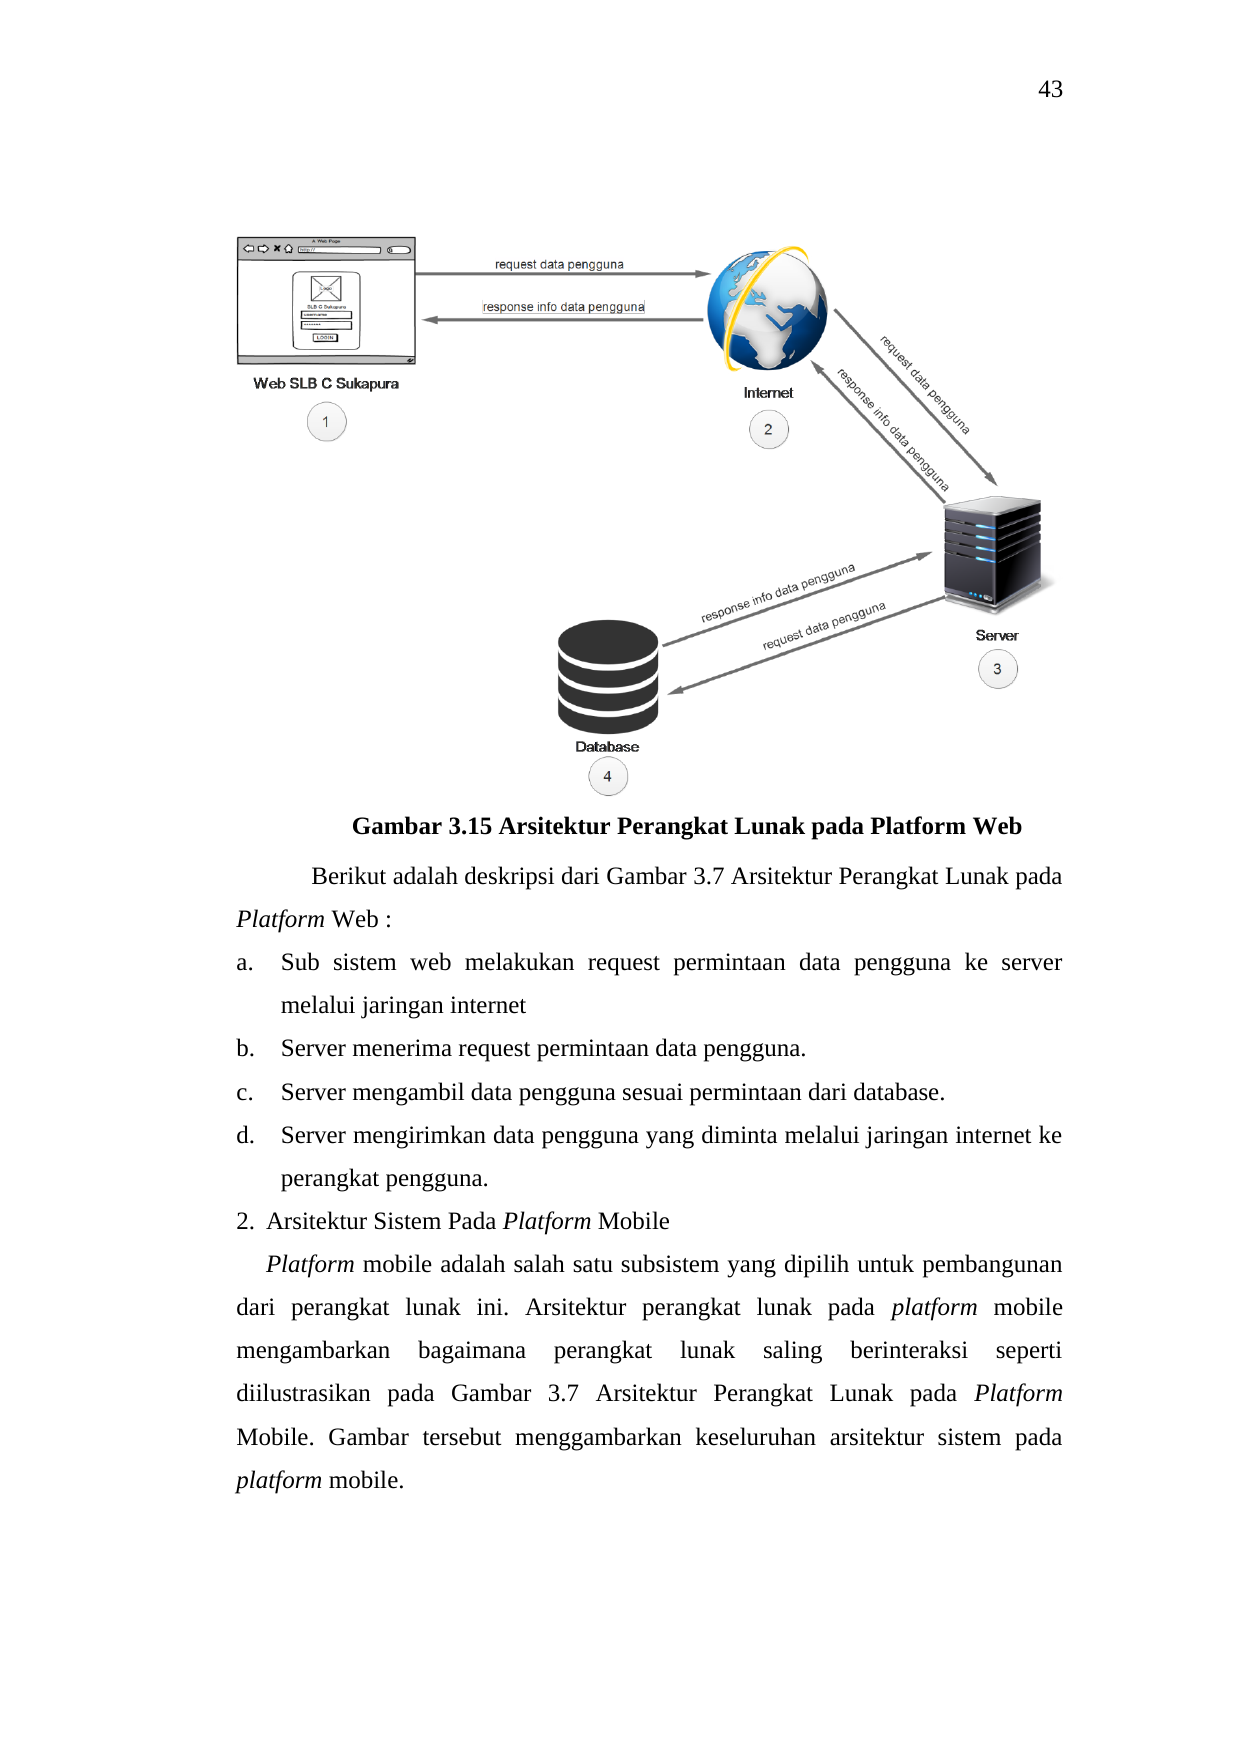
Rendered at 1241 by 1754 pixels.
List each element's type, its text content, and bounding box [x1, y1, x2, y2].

picture [236, 236, 1063, 797]
list Server mengambil data pengguna sesuai permintaan dari database. [236, 1077, 1063, 1105]
list Server menerima request permintaan data pengguna. [236, 1033, 1063, 1062]
list Arsitektur Sistem Pada Platform Mobile [236, 1206, 1063, 1235]
text Berikut adalah deskripsi dari Gambar 3.7 Arsitektur Perangkat Lunak pada Platform Web : [236, 861, 1063, 933]
list Sub sistem web melakukan request permintaan data pengguna ke server melalui jaringan internet [236, 947, 1063, 1019]
list Server mengirimkan data pengguna yang diminta melalui jaringan internet ke perangkat pengguna. [236, 1120, 1063, 1192]
text Platform mobile adalah salah satu subsistem yang dipilih untuk pembangunan dari perangkat lunak ini. Arsitektur perangkat lunak pada platform mobile mengambarkan bagaimana perangkat lunak saling berinteraksi seperti diilustrasikan pada Gambar 3.7 Arsitektur Perangkat Lunak pada Platform Mobile. Gambar tersebut menggambarkan keseluruhan arsitektur sistem pada platform mobile. [236, 1249, 1063, 1493]
